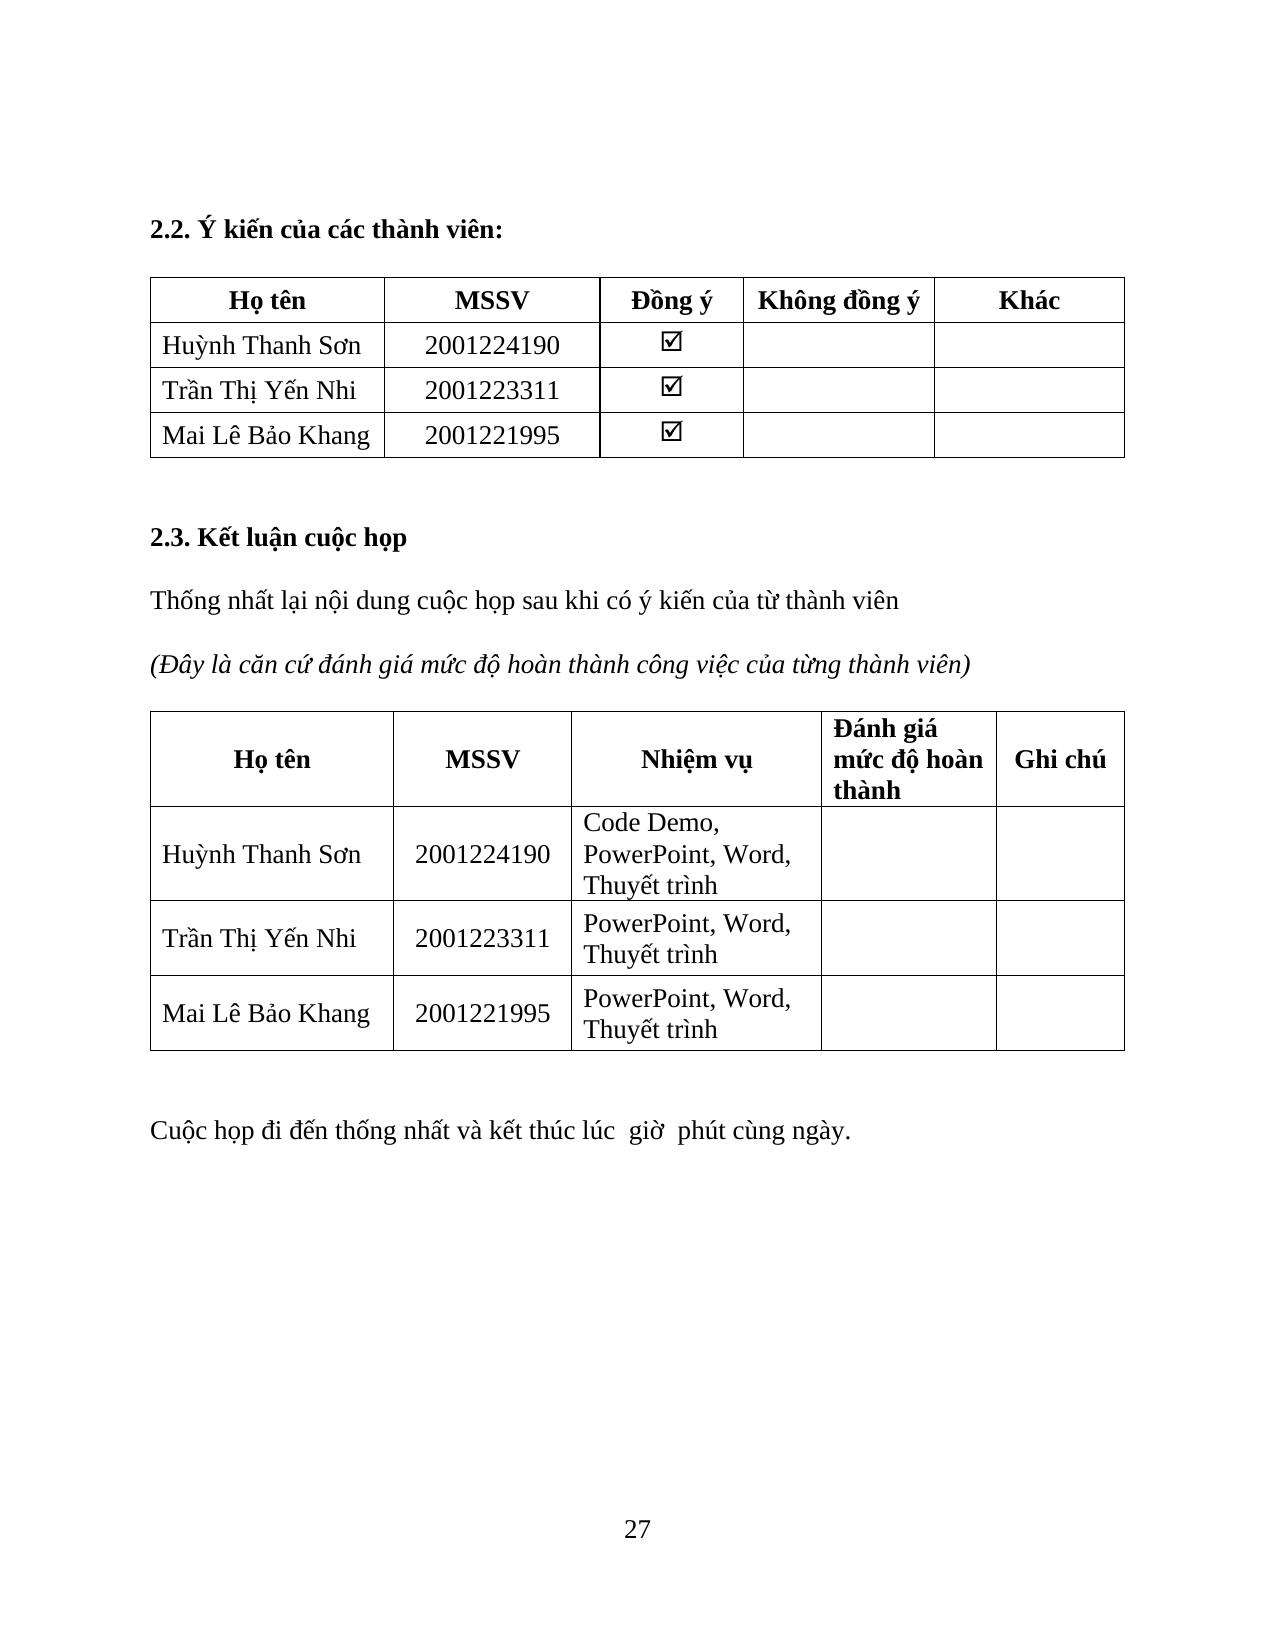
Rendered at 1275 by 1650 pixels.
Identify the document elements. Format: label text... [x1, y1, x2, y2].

table_cell 2001223311 [385, 368, 599, 412]
table_cell [997, 807, 1124, 900]
table_cell Huỳnh Thanh Sơn [151, 807, 393, 900]
table_cell Mai Lê Bảo Khang [151, 976, 393, 1050]
table_header Đánh giá mức độ hoàn thành [822, 712, 996, 806]
text Thống nhất lại nội dung cuộc họp sau khi có ý kiến của từ thành viên [150, 584, 1125, 616]
table_cell [935, 368, 1124, 412]
table_header Đồng ý [601, 278, 743, 322]
table_header MSSV [394, 712, 571, 806]
table_cell [744, 323, 934, 367]
table_cell [601, 323, 743, 367]
table_cell PowerPoint, Word, Thuyết trình [572, 976, 821, 1050]
table_cell [997, 976, 1124, 1050]
table_cell 2001221995 [394, 976, 571, 1050]
table_cell [601, 368, 743, 412]
table_header Họ tên [151, 278, 384, 322]
table_header Ghi chú [997, 712, 1124, 806]
text 2.2. Ý kiến của các thành viên: [150, 213, 1125, 244]
table_cell [822, 976, 996, 1050]
table_cell PowerPoint, Word, Thuyết trình [572, 901, 821, 975]
table_cell [935, 413, 1124, 457]
table_cell 2001224190 [394, 807, 571, 900]
table_cell [822, 807, 996, 900]
table_cell [997, 901, 1124, 975]
table_header Nhiệm vụ [572, 712, 821, 806]
table_header Họ tên [151, 712, 393, 806]
table_cell Mai Lê Bảo Khang [151, 413, 384, 457]
table_cell Huỳnh Thanh Sơn [151, 323, 384, 367]
table_cell [601, 413, 743, 457]
table_cell Code Demo, PowerPoint, Word, Thuyết trình [572, 807, 821, 900]
text Cuộc họp đi đến thống nhất và kết thúc lúc giờ phút cùng ngày. [150, 1114, 1125, 1146]
table_header MSSV [385, 278, 599, 322]
table_cell [935, 323, 1124, 367]
text (Đây là căn cứ đánh giá mức độ hoàn thành công việc của từng thành viên) [150, 648, 1125, 679]
table_cell [744, 368, 934, 412]
table_cell [822, 901, 996, 975]
text 2.3. Kết luận cuộc họp [150, 521, 1125, 552]
table_cell Trần Thị Yến Nhi [151, 901, 393, 975]
table_cell [744, 413, 934, 457]
table_header Không đồng ý [744, 278, 934, 322]
table_cell 2001221995 [385, 413, 599, 457]
table_cell Trần Thị Yến Nhi [151, 368, 384, 412]
table_header Khác [935, 278, 1124, 322]
table_cell 2001223311 [394, 901, 571, 975]
table_cell 2001224190 [385, 323, 599, 367]
